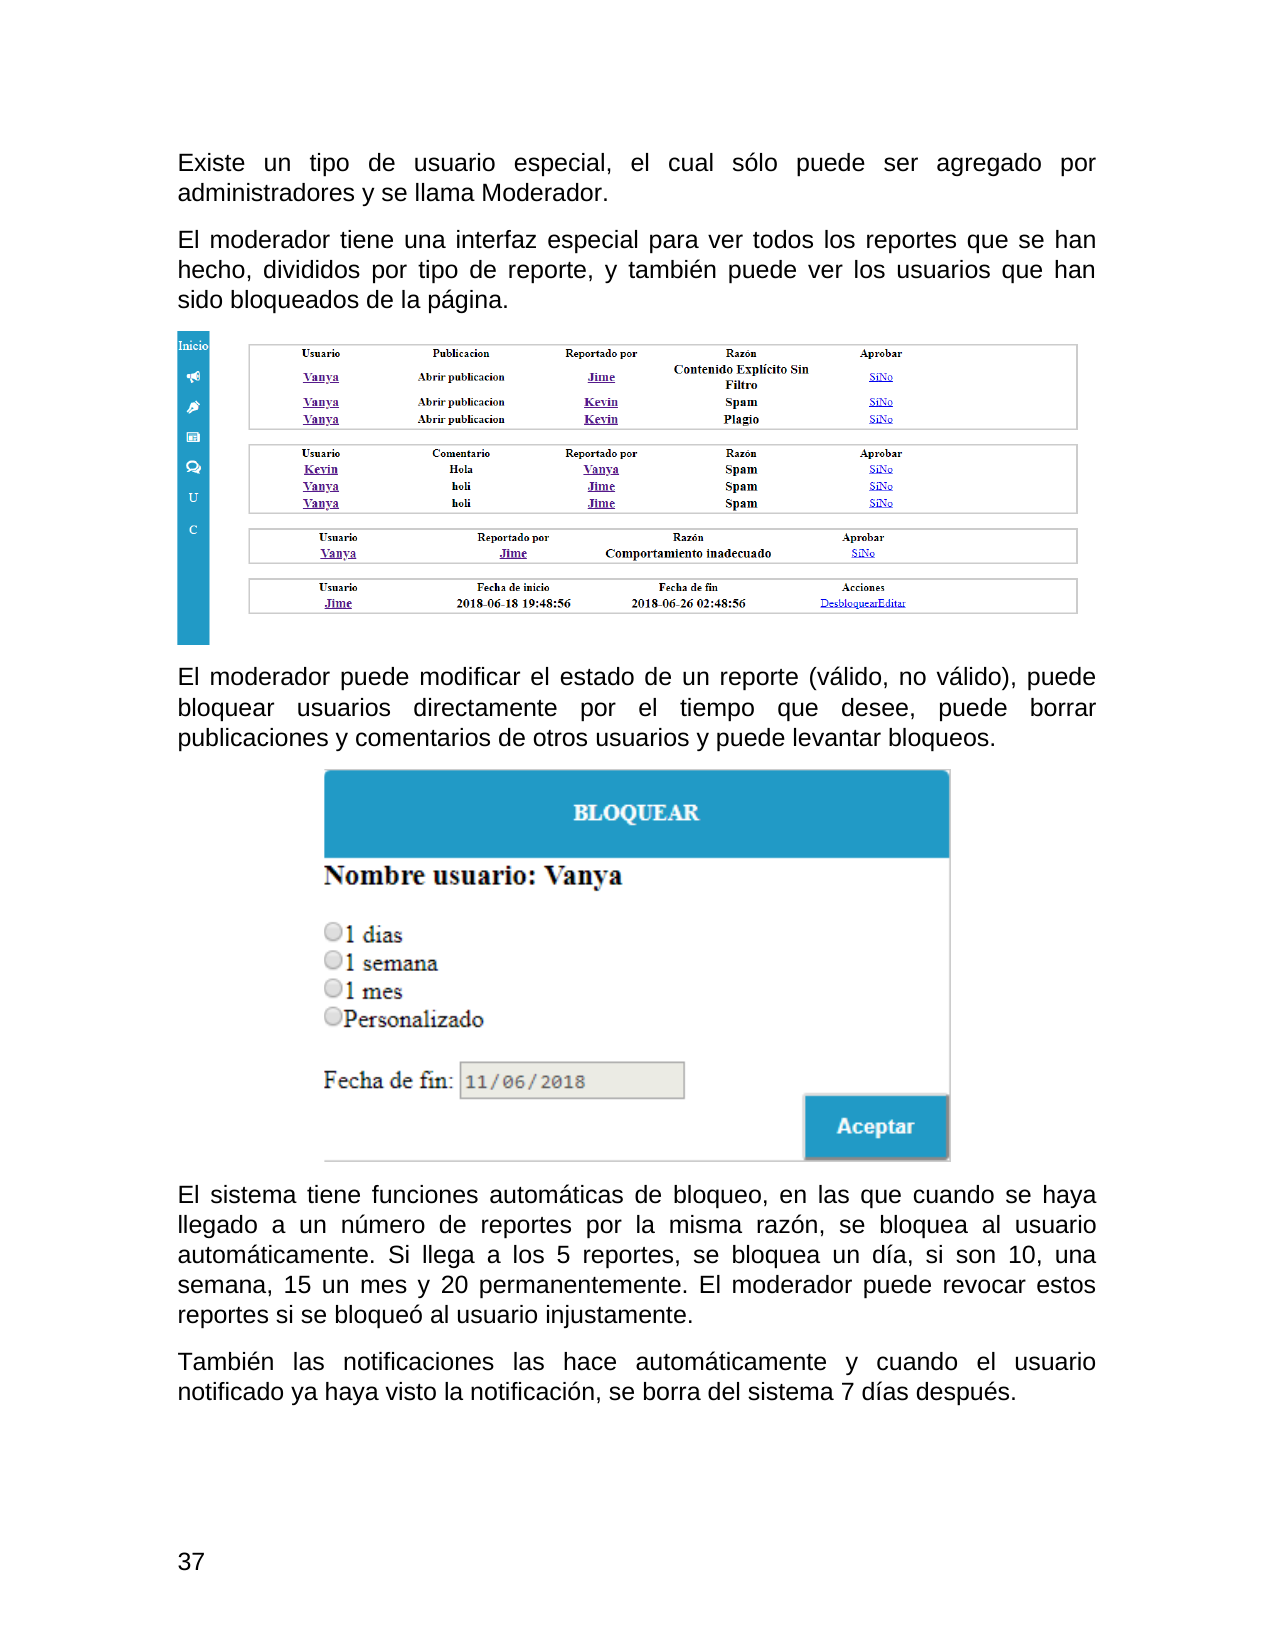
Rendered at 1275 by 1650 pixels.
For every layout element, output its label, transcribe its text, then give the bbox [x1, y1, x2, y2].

text El sistema tiene funciones automáticas de bloqueo, en las que cuando se haya llegado a un número de reportes por la misma razón, se bloquea al usuario automáticamente. Si llega a los 5 reportes, se bloquea un día, si son 10, una semana, 15 un mes y 20 permanentemente. El moderador puede revocar estos reportes si se bloqueó al usuario injustamente. [177, 1179, 1098, 1329]
text Existe un tipo de usuario especial, el cual sólo puede ser agregado por administradores y se llama Moderador. [177, 148, 1098, 207]
text El moderador puede modificar el estado de un reporte (válido, no válido), puede bloquear usuarios directamente por el tiempo que desee, puede borrar publicaciones y comentarios de otros usuarios y puede levantar bloqueos. [177, 662, 1098, 751]
text También las notificaciones las hace automáticamente y cuando el usuario notificado ya haya visto la notificación, se borra del sistema 7 días después. [177, 1347, 1098, 1406]
picture [324, 769, 951, 1162]
text El moderador tiene una interfaz especial para ver todos los reportes que se han hecho, divididos por tipo de reporte, y también puede ver los usuarios que han sido bloqueados de la página. [177, 224, 1098, 313]
picture [177, 331, 1098, 645]
